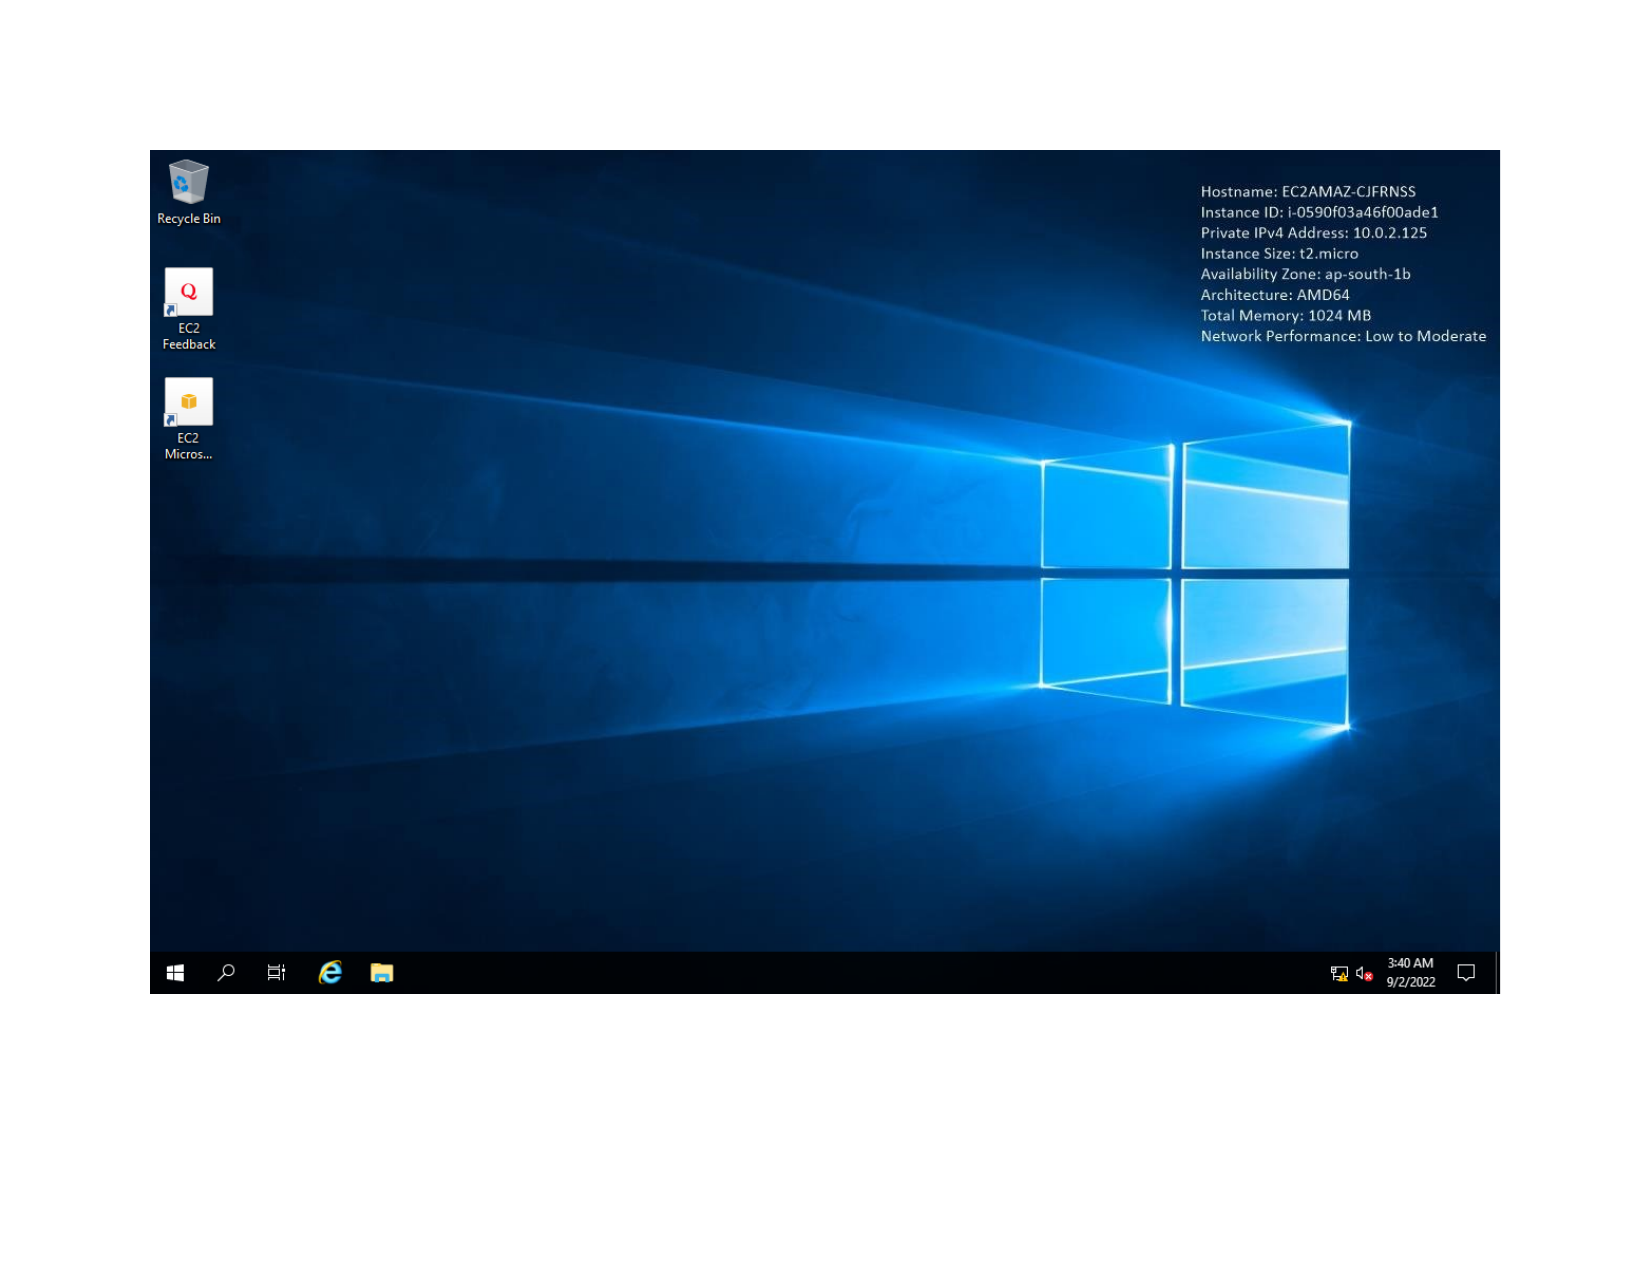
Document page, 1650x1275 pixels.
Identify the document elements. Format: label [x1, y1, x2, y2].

picture [150, 150, 1500, 994]
